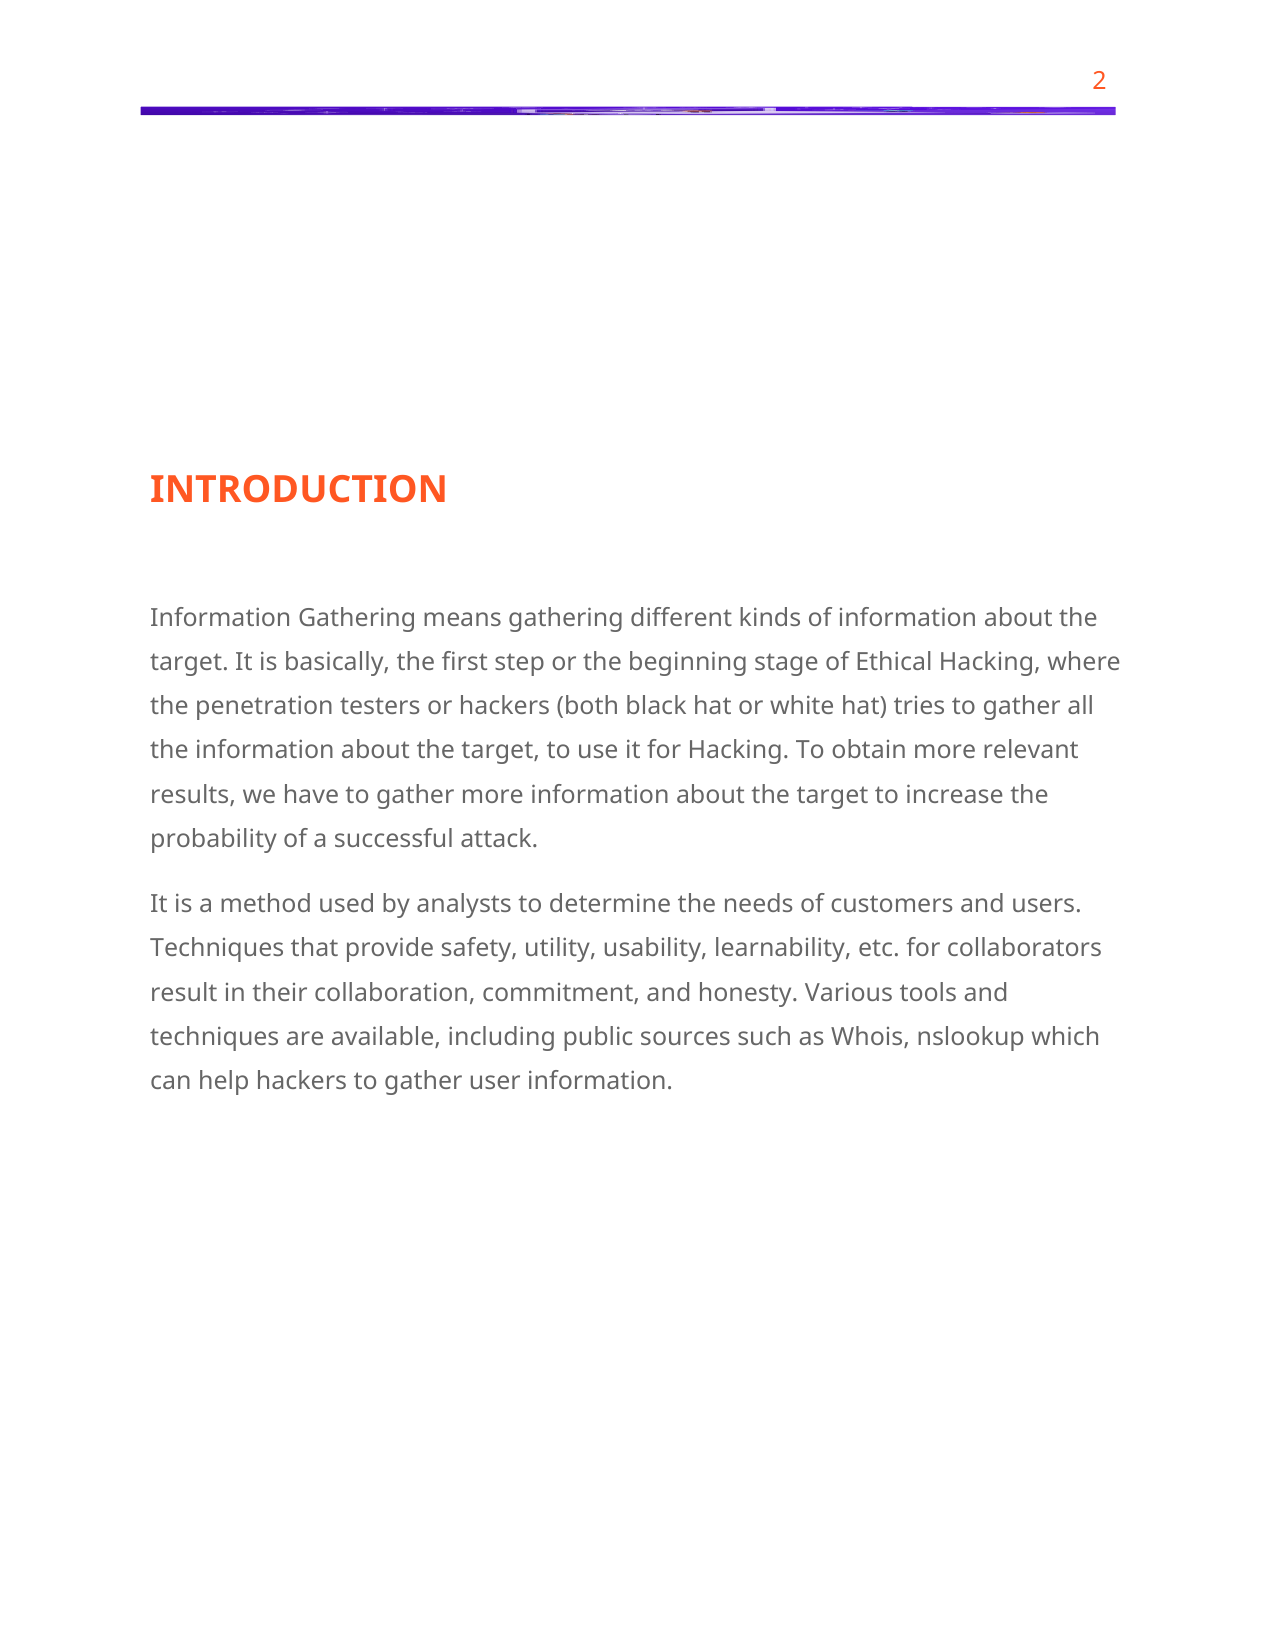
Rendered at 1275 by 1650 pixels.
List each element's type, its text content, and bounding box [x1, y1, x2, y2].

subtitle INTRODUCTION [150, 462, 1125, 513]
picture [140, 106, 1116, 116]
text It is a method used by analysts to determine the needs of customers and users. Techniques that provide safety, utility, usability, learnability, etc. for collaborators result in their collaboration, commitment, and honesty. Various tools and techniques are available, including public sources such as Whois, nslookup which can help hackers to gather user information. [150, 886, 1125, 1097]
text Information Gathering means gathering different kinds of information about the target. It is basically, the first step or the beginning stage of Ethical Hacking, where the penetration testers or hackers (both black hat or white hat) tries to gather all the information about the target, to use it for Hacking. To obtain more relevant results, we have to gather more information about the target to increase the probability of a successful attack. [150, 599, 1125, 855]
